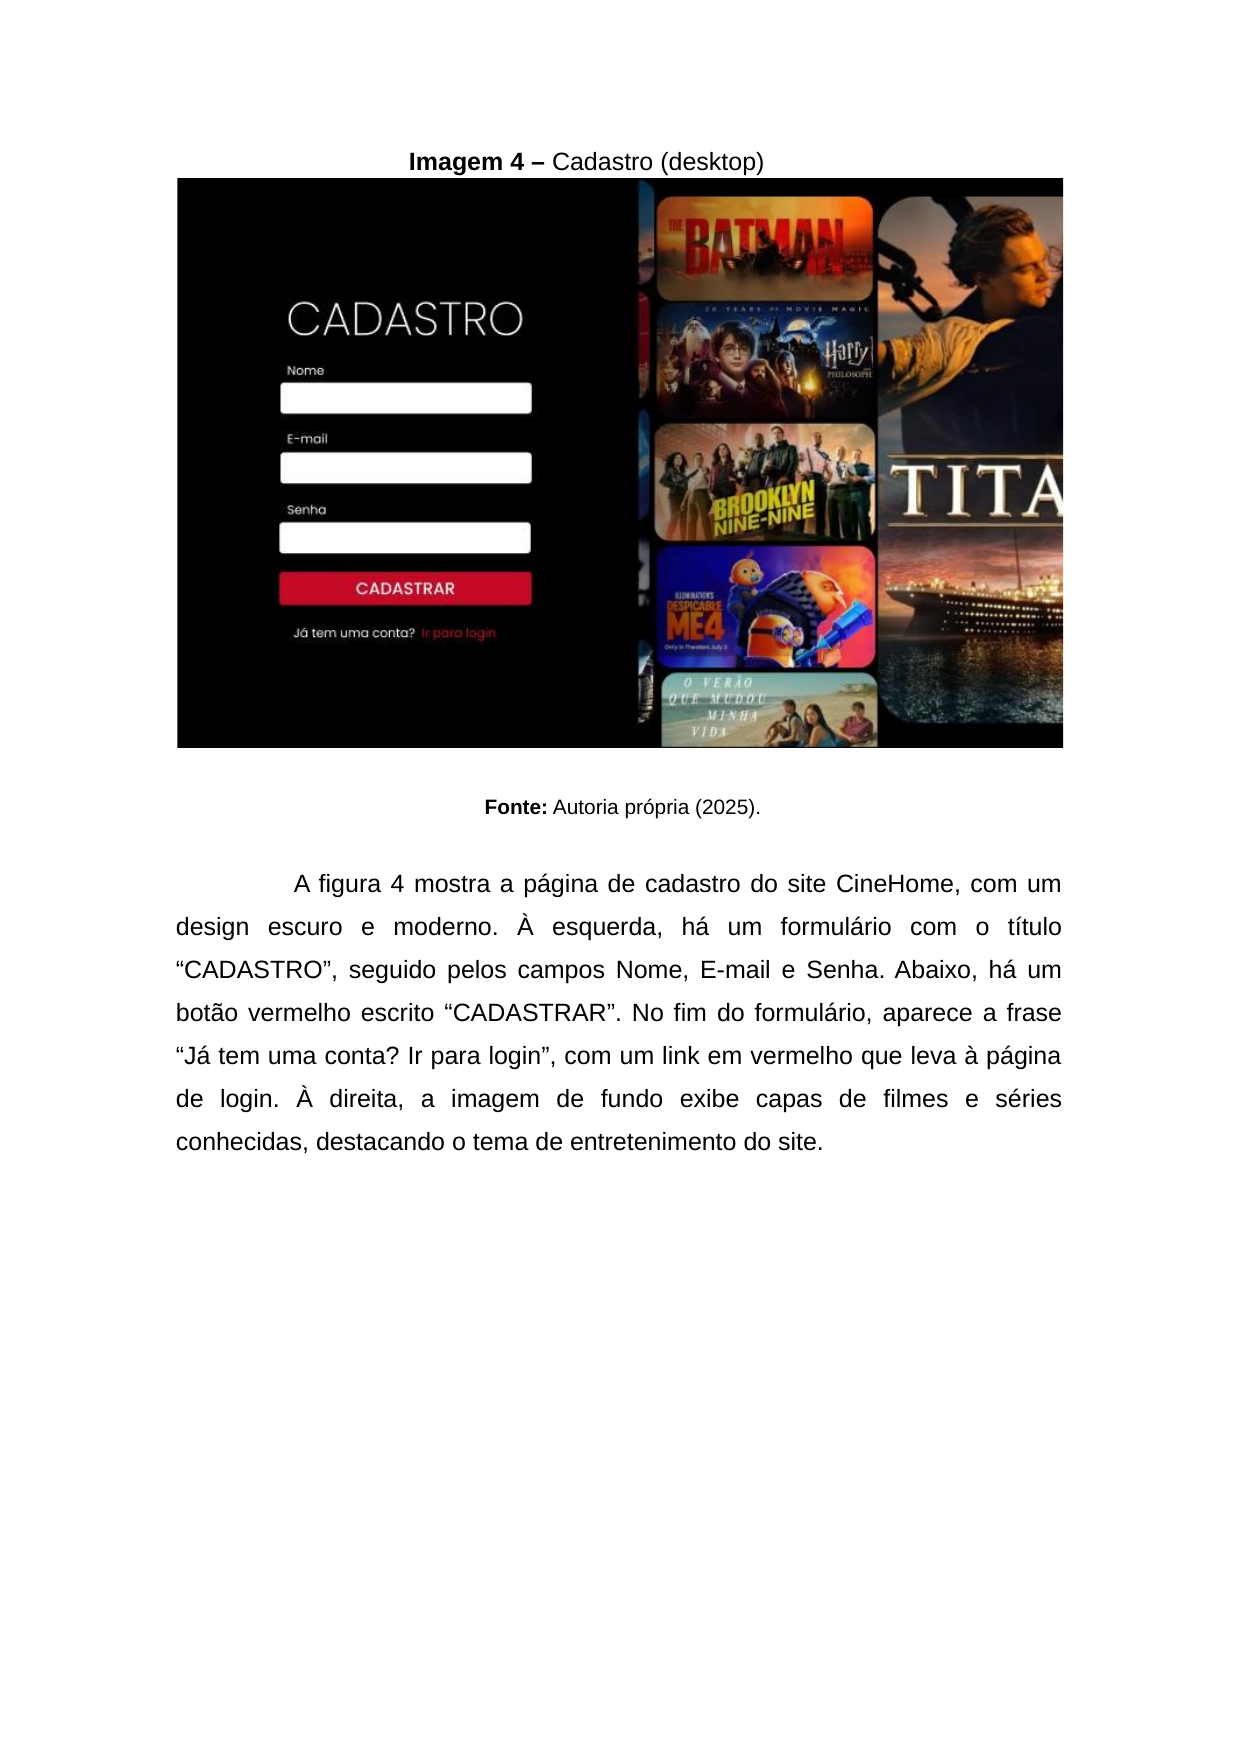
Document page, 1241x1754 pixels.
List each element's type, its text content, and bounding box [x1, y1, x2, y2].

text Fonte: Autoria própria (2025). [249, 795, 996, 819]
picture [177, 178, 1064, 748]
text A figura 4 mostra a página de cadastro do site CineHome, com um design escuro e moderno. À esquerda, há um formulário com o título “CADASTRO”, seguido pelos campos Nome, E-mail e Senha. Abaixo, há um botão vermelho escrito “CADASTRAR”. No fim do formulário, aparece a frase “Já tem uma conta? Ir para login”, com um link em vermelho que leva à página de login. À direita, a imagem de fundo exibe capas de filmes e séries conhecidas, destacando o tema de entretenimento do site. [176, 868, 1064, 1156]
text Imagem 4 – Cadastro (desktop) [176, 147, 997, 176]
